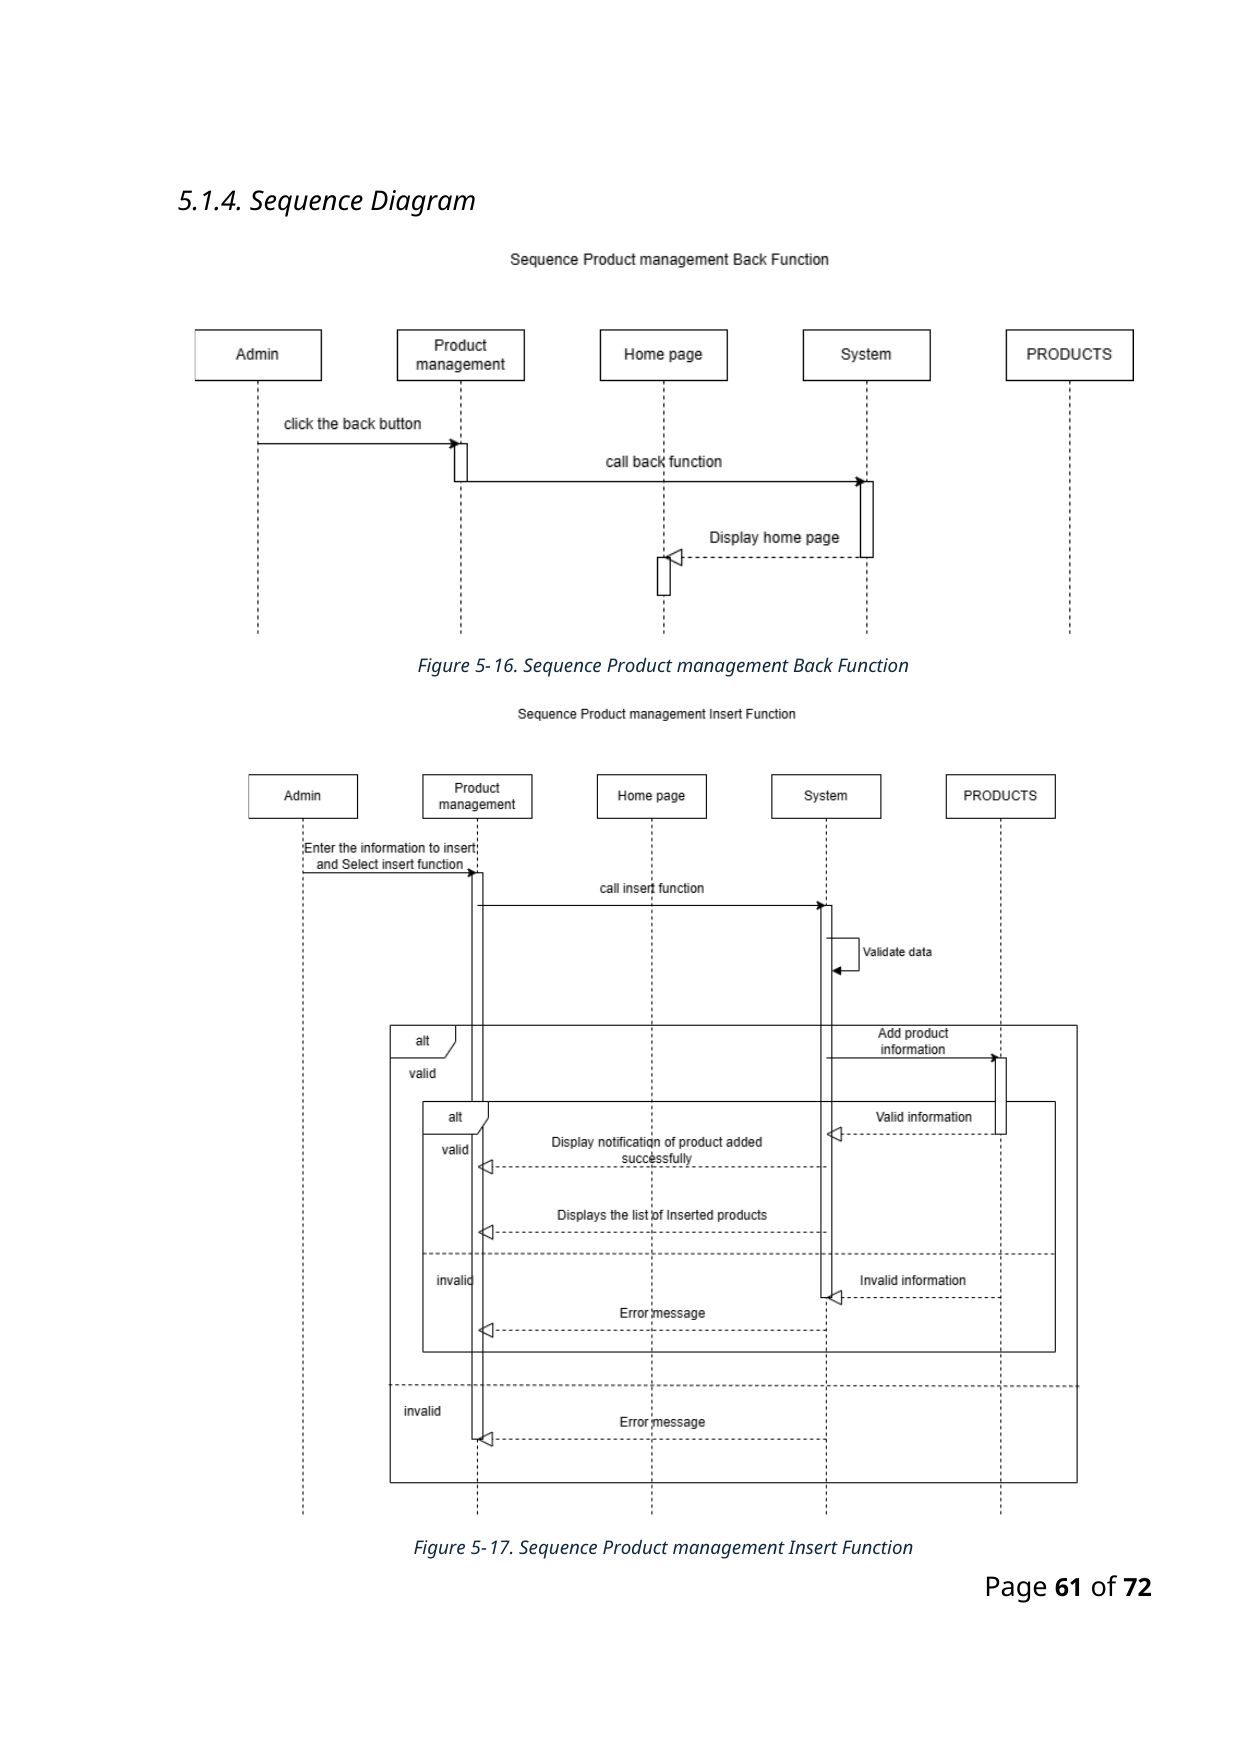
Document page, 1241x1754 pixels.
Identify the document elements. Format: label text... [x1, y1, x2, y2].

subtitle 5.1.4. Sequence Diagram [177, 182, 1152, 219]
picture [194, 241, 1134, 634]
picture [248, 698, 1081, 1516]
